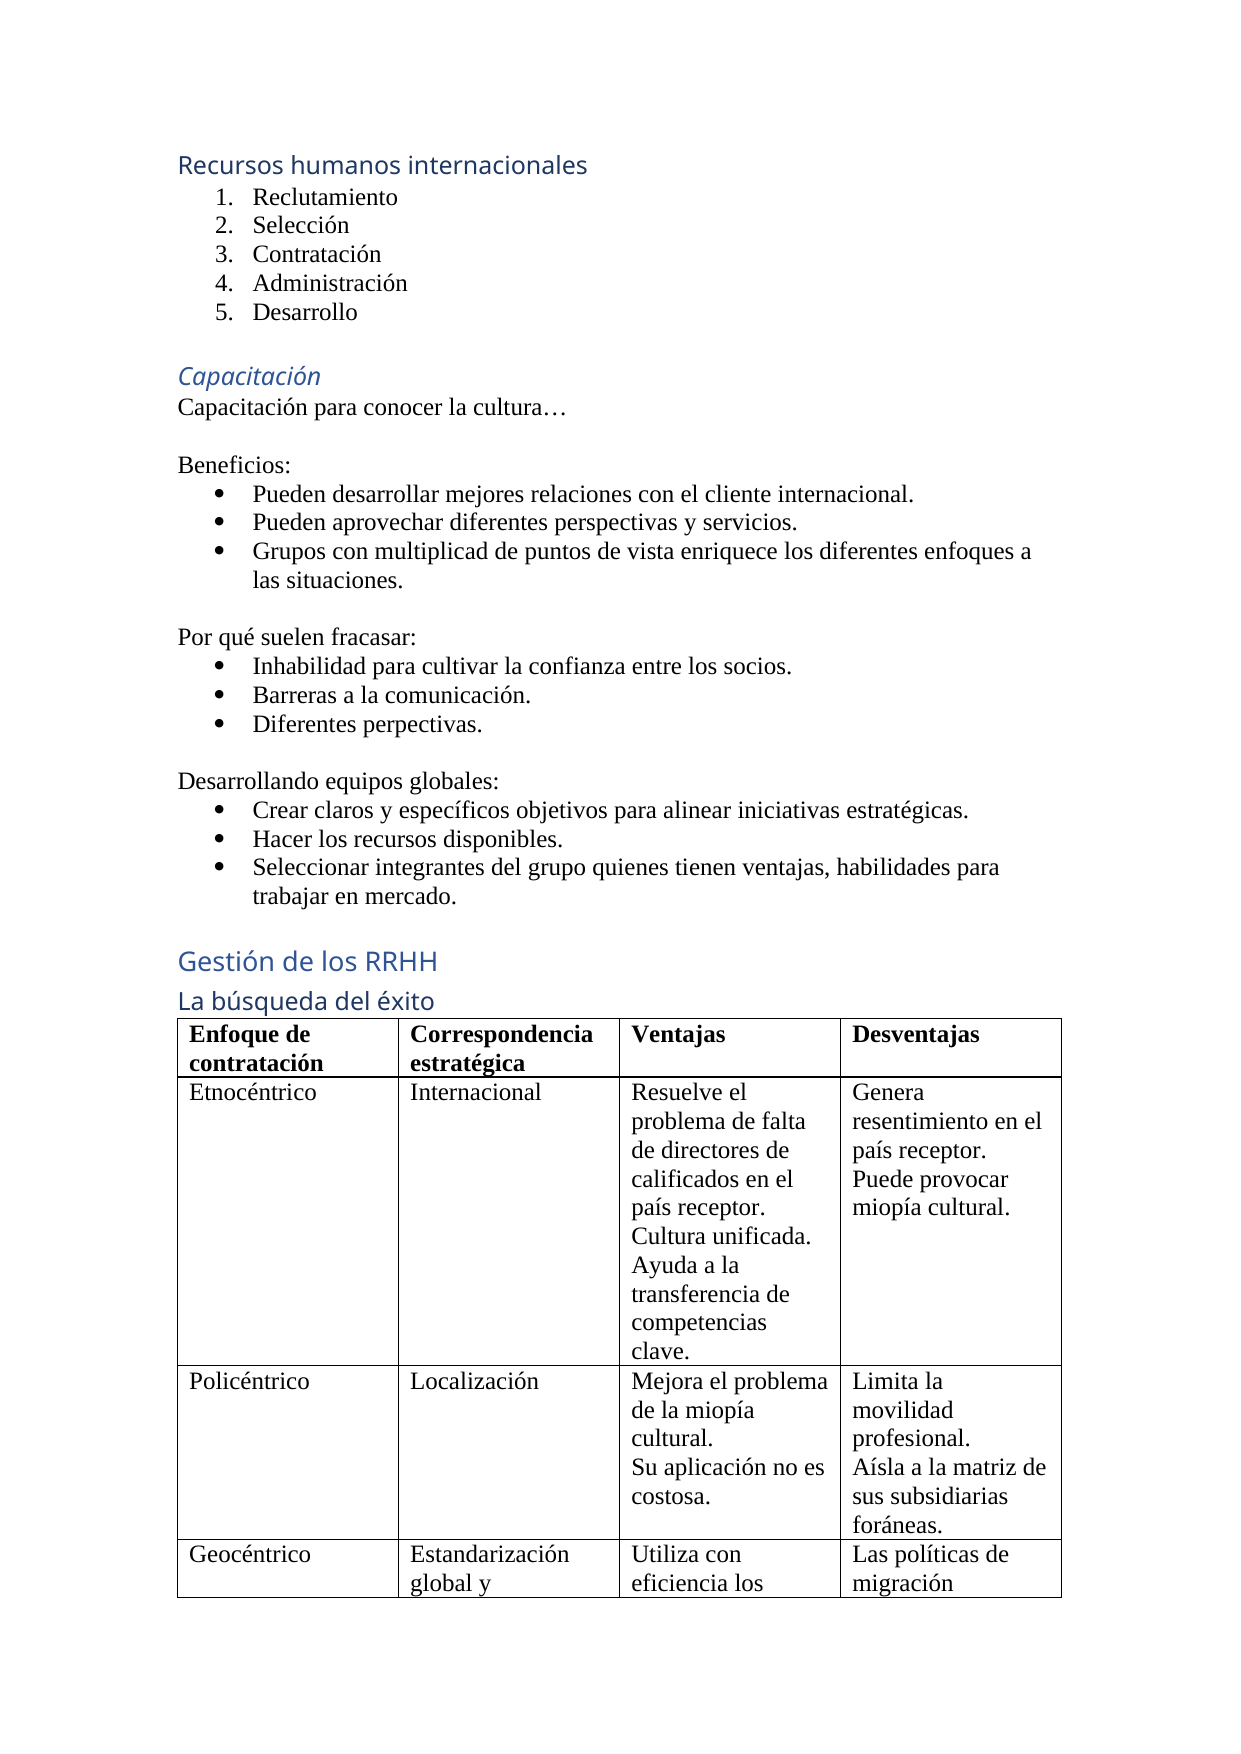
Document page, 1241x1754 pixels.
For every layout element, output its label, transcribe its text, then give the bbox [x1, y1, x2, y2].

table_header Enfoque de contratación [178, 1019, 398, 1076]
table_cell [841, 1540, 1061, 1597]
subtitle Recursos humanos internacionales [177, 148, 1063, 182]
table_header Desventajas [841, 1019, 1061, 1076]
table_cell Etnocéntrico [178, 1078, 398, 1365]
table_cell Limita la movilidad profesional. Aísla a la matriz de sus subsidiarias foráneas. [841, 1366, 1061, 1538]
table_header Ventajas [620, 1019, 840, 1076]
list Inhabilidad para cultivar la confianza entre los socios. [215, 651, 1063, 680]
list Grupos con multiplicad de puntos de vista enriquece los diferentes enfoques a las situaciones. [215, 536, 1063, 594]
subtitle Capacitación [177, 358, 1063, 392]
list Diferentes perpectivas. [215, 709, 1063, 737]
list Barreras a la comunicación. [215, 680, 1063, 709]
text Beneficios: [177, 450, 1063, 479]
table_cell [399, 1540, 619, 1597]
subtitle La búsqueda del éxito [177, 984, 1063, 1018]
table_cell Localización [399, 1366, 619, 1538]
list Seleccionar integrantes del grupo quienes tienen ventajas, habilidades para trabajar en mercado. [215, 852, 1063, 910]
list Pueden desarrollar mejores relaciones con el cliente internacional. [215, 479, 1063, 507]
table_cell Mejora el problema de la miopía cultural. Su aplicación no es costosa. [620, 1366, 840, 1538]
list Hacer los recursos disponibles. [215, 824, 1063, 852]
table_cell Resuelve el problema de falta de directores de calificados en el país receptor. Cultura unificada. Ayuda a la transferencia de competencias clave. [620, 1078, 840, 1365]
text Desarrollando equipos globales: [177, 766, 1063, 795]
table_cell Genera resentimiento en el país receptor. Puede provocar miopía cultural. [841, 1078, 1061, 1365]
text Por qué suelen fracasar: [177, 622, 1063, 651]
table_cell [620, 1540, 840, 1597]
list Reclutamiento [215, 182, 1063, 210]
table_header Correspondencia estratégica [399, 1019, 619, 1076]
subtitle Gestión de los RRHH [177, 943, 1063, 980]
list Contratación [215, 239, 1063, 268]
table_cell Policéntrico [178, 1366, 398, 1538]
table_cell Geocéntrico [178, 1540, 398, 1597]
list Pueden aprovechar diferentes perspectivas y servicios. [215, 507, 1063, 536]
list Administración [215, 268, 1063, 297]
list Crear claros y específicos objetivos para alinear iniciativas estratégicas. [215, 795, 1063, 824]
list Desarrollo [215, 297, 1063, 325]
list Selección [215, 210, 1063, 239]
text Capacitación para conocer la cultura… [177, 392, 1063, 421]
table_cell Internacional [399, 1078, 619, 1365]
